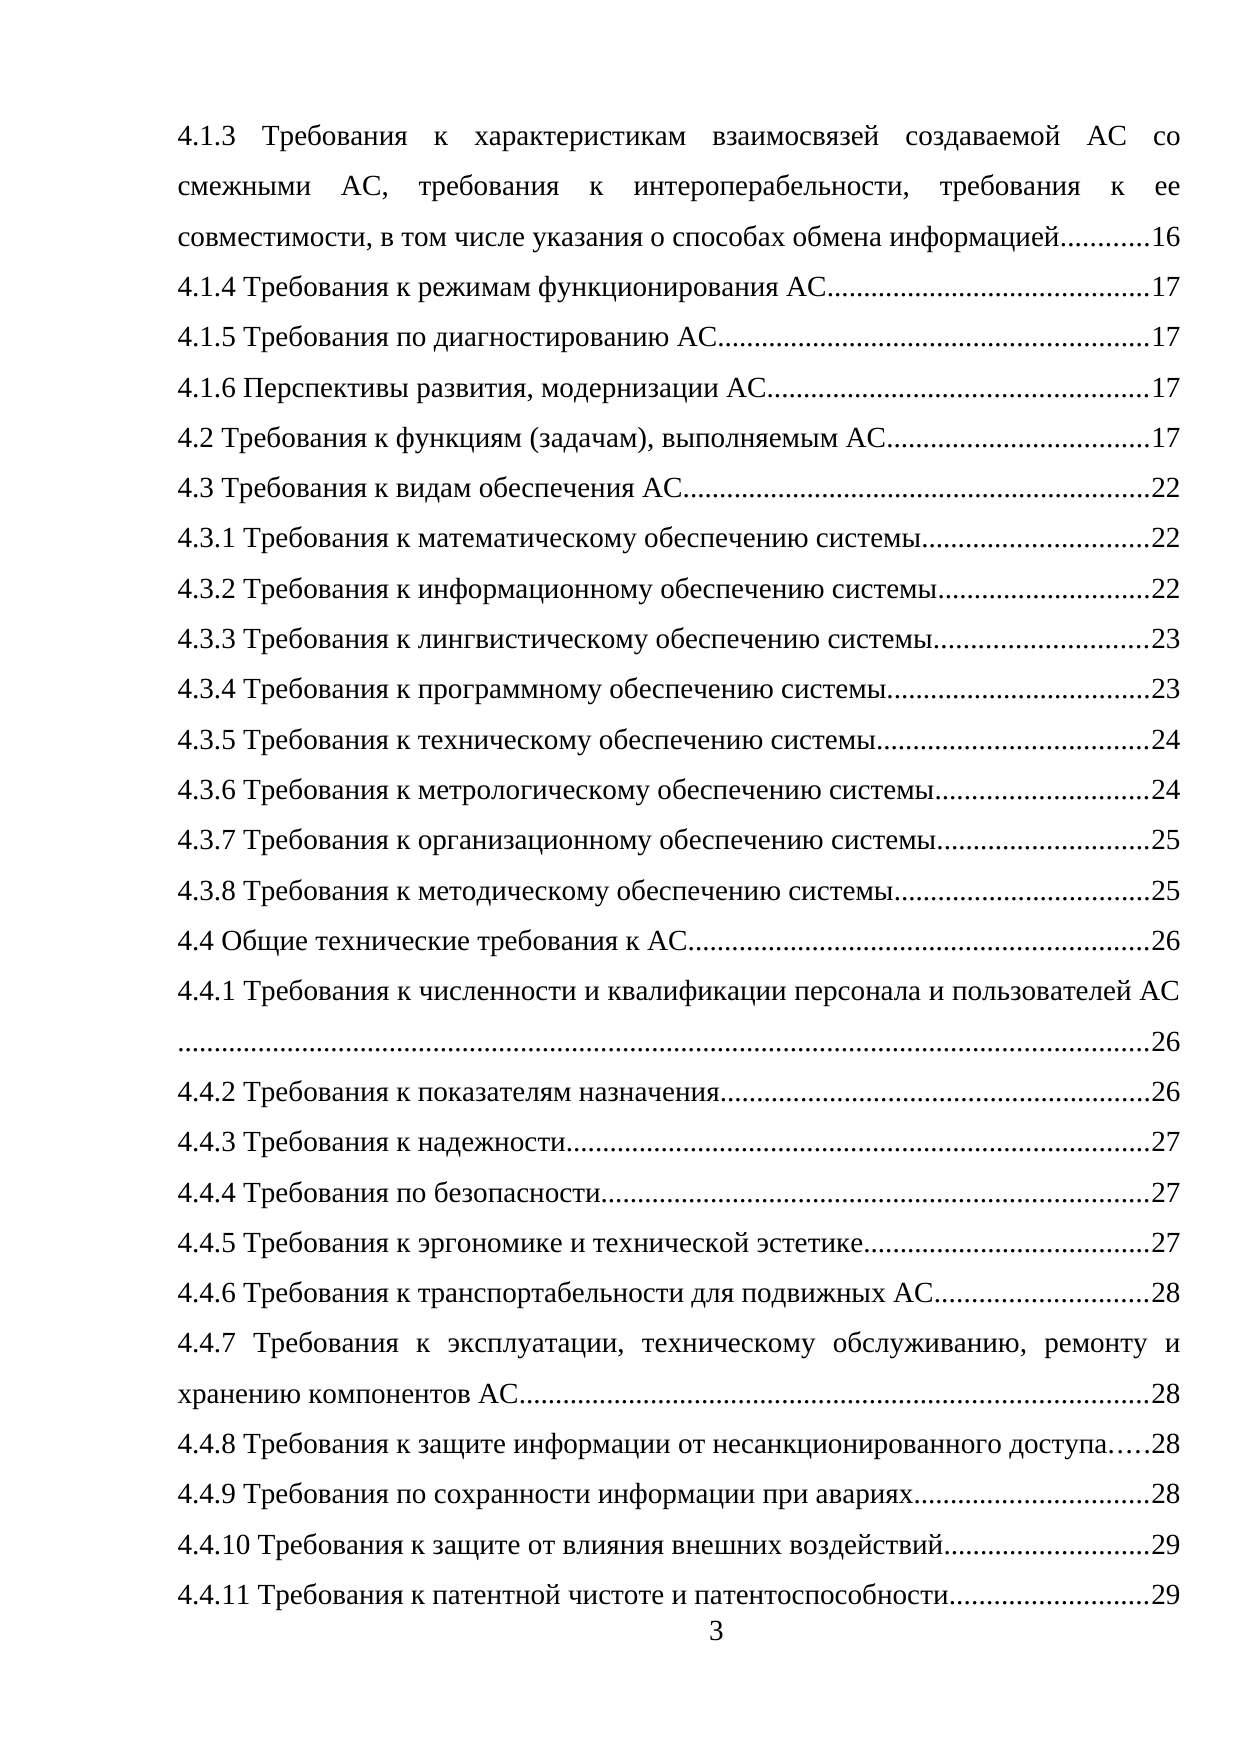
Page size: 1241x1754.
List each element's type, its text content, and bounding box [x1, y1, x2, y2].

text 4.3.1 Требования к математическому обеспечению системы 22 [177, 521, 1181, 554]
text 4.1.4 Требования к режимам функционирования АС 17 [177, 269, 1181, 303]
text 4.4.7 Требования к эксплуатации, техническому обслуживанию, ремонту и хранению компонентов АС 28 [177, 1326, 1181, 1409]
text 4.3.3 Требования к лингвистическому обеспечению системы 23 [177, 621, 1181, 655]
text 4.3.5 Требования к техническому обеспечению системы 24 [177, 722, 1181, 755]
text 4.3 Требования к видам обеспечения АС 22 [177, 470, 1181, 504]
text 4.2 Требования к функциям (задачам), выполняемым АС 17 [177, 420, 1181, 453]
text 4.3.7 Требования к организационному обеспечению системы 25 [177, 822, 1181, 856]
text 4.4.8 Требования к защите информации от несанкционированного доступа 28 [177, 1426, 1181, 1460]
text 4.1.3 Требования к характеристикам взаимосвязей создаваемой АС со смежными АС, требования к интероперабельности, требования к ее совместимости, в том числе указания о способах обмена информацией 16 [177, 118, 1181, 252]
text 4.1.6 Перспективы развития, модернизации АС 17 [177, 370, 1181, 403]
text 4.3.6 Требования к метрологическому обеспечению системы 24 [177, 772, 1181, 806]
text 4.4.3 Требования к надежности 27 [177, 1124, 1181, 1158]
text 4.4.9 Требования по сохранности информации при авариях 28 [177, 1477, 1181, 1510]
text 4.4.10 Требования к защите от влияния внешних воздействий 29 [177, 1527, 1181, 1560]
text 4.3.8 Требования к методическому обеспечению системы 25 [177, 873, 1181, 906]
text 4.4.4 Требования по безопасности 27 [177, 1175, 1181, 1208]
text 4.4.1 Требования к численности и квалификации персонала и пользователей АС 26 [177, 973, 1181, 1057]
text 4.4 Общие технические требования к АС 26 [177, 923, 1181, 957]
text 4.1.5 Требования по диагностированию АС 17 [177, 319, 1181, 353]
text 4.4.6 Требования к транспортабельности для подвижных АС 28 [177, 1275, 1181, 1309]
text 4.4.11 Требования к патентной чистоте и патентоспособности 29 [177, 1577, 1181, 1611]
text 4.4.5 Требования к эргономике и технической эстетике 27 [177, 1225, 1181, 1258]
text 4.3.4 Требования к программному обеспечению системы 23 [177, 672, 1181, 705]
text 4.4.2 Требования к показателям назначения 26 [177, 1074, 1181, 1108]
text 4.3.2 Требования к информационному обеспечению системы 22 [177, 571, 1181, 604]
